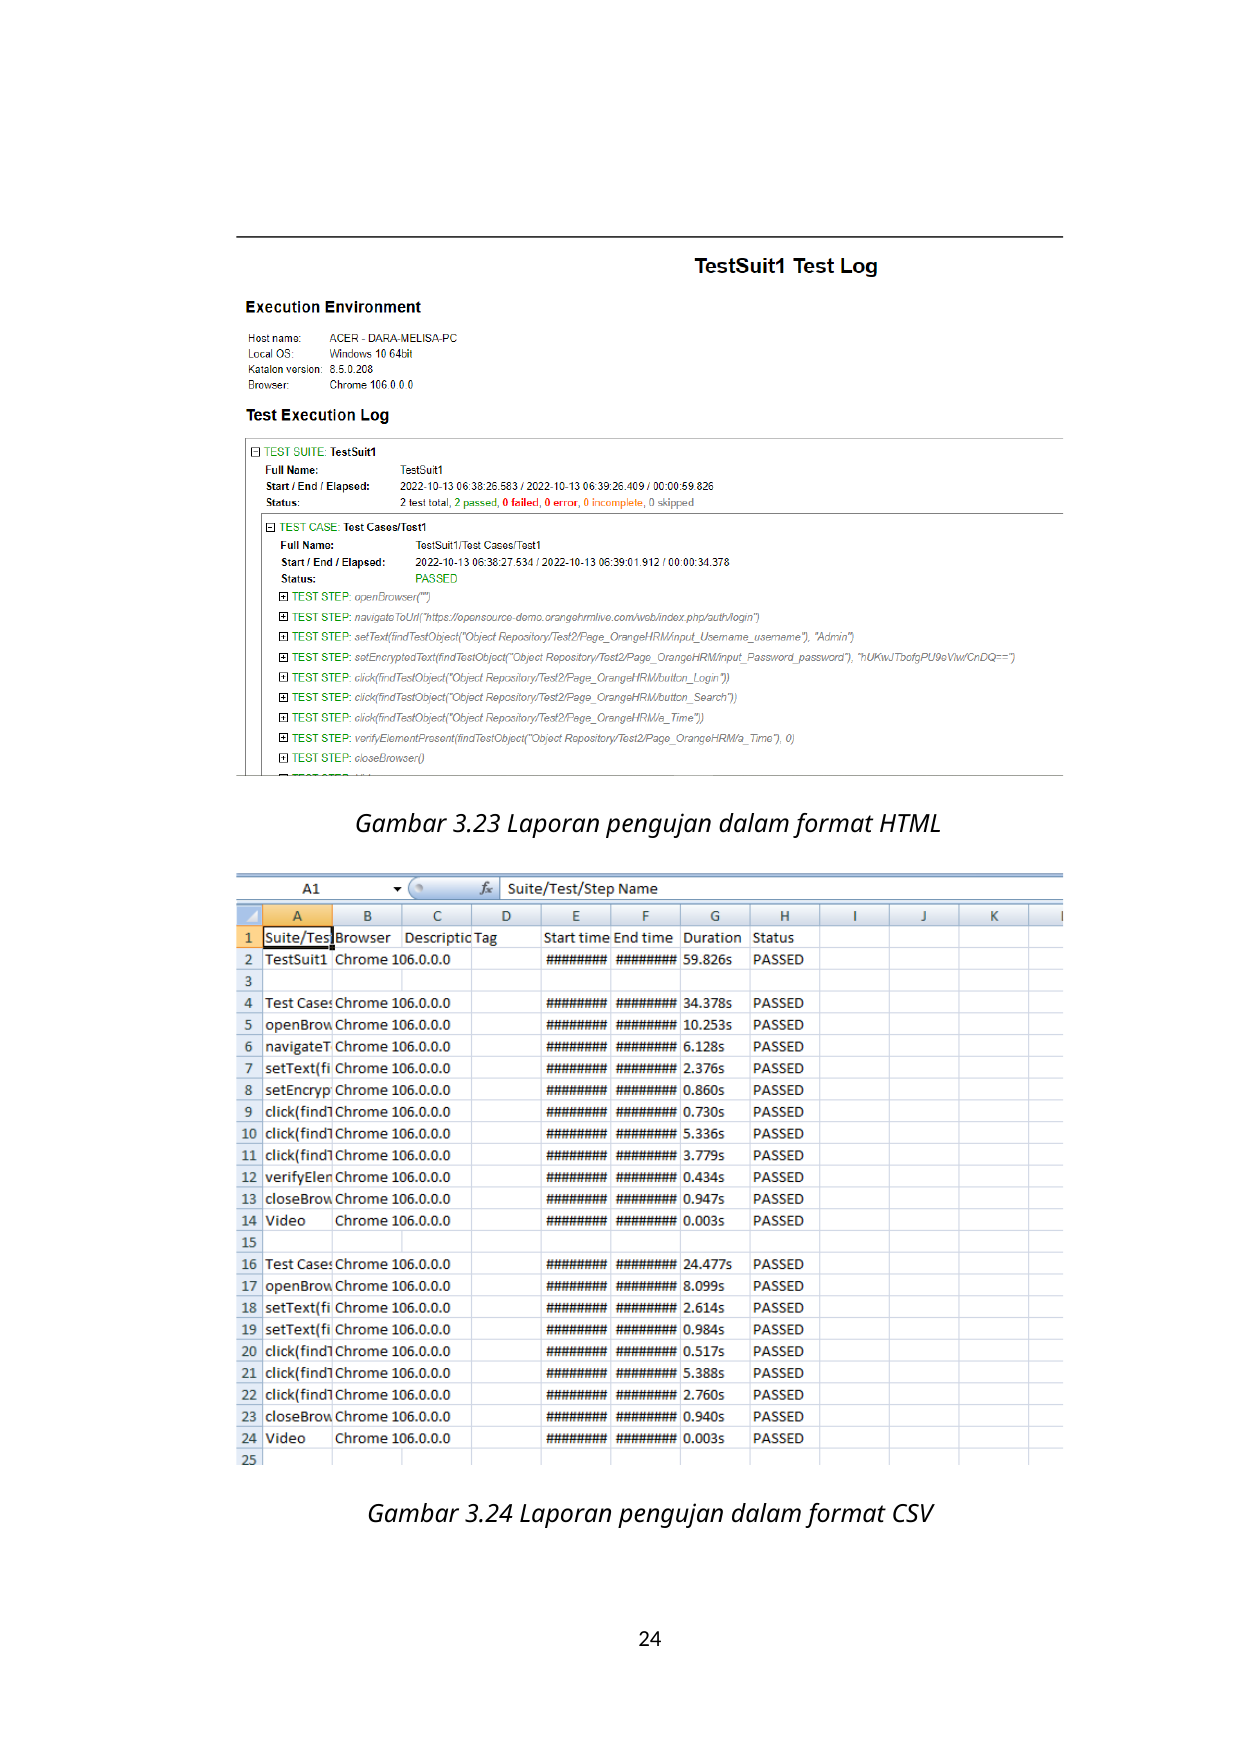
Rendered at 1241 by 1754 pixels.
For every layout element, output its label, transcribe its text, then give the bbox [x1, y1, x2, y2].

picture [236, 236, 1064, 776]
text Gambar 3.23 Laporan pengujan dalam format HTML [236, 806, 1063, 840]
picture [236, 873, 1064, 1465]
text Gambar 3.24 Laporan pengujan dalam format CSV [236, 1496, 1063, 1529]
